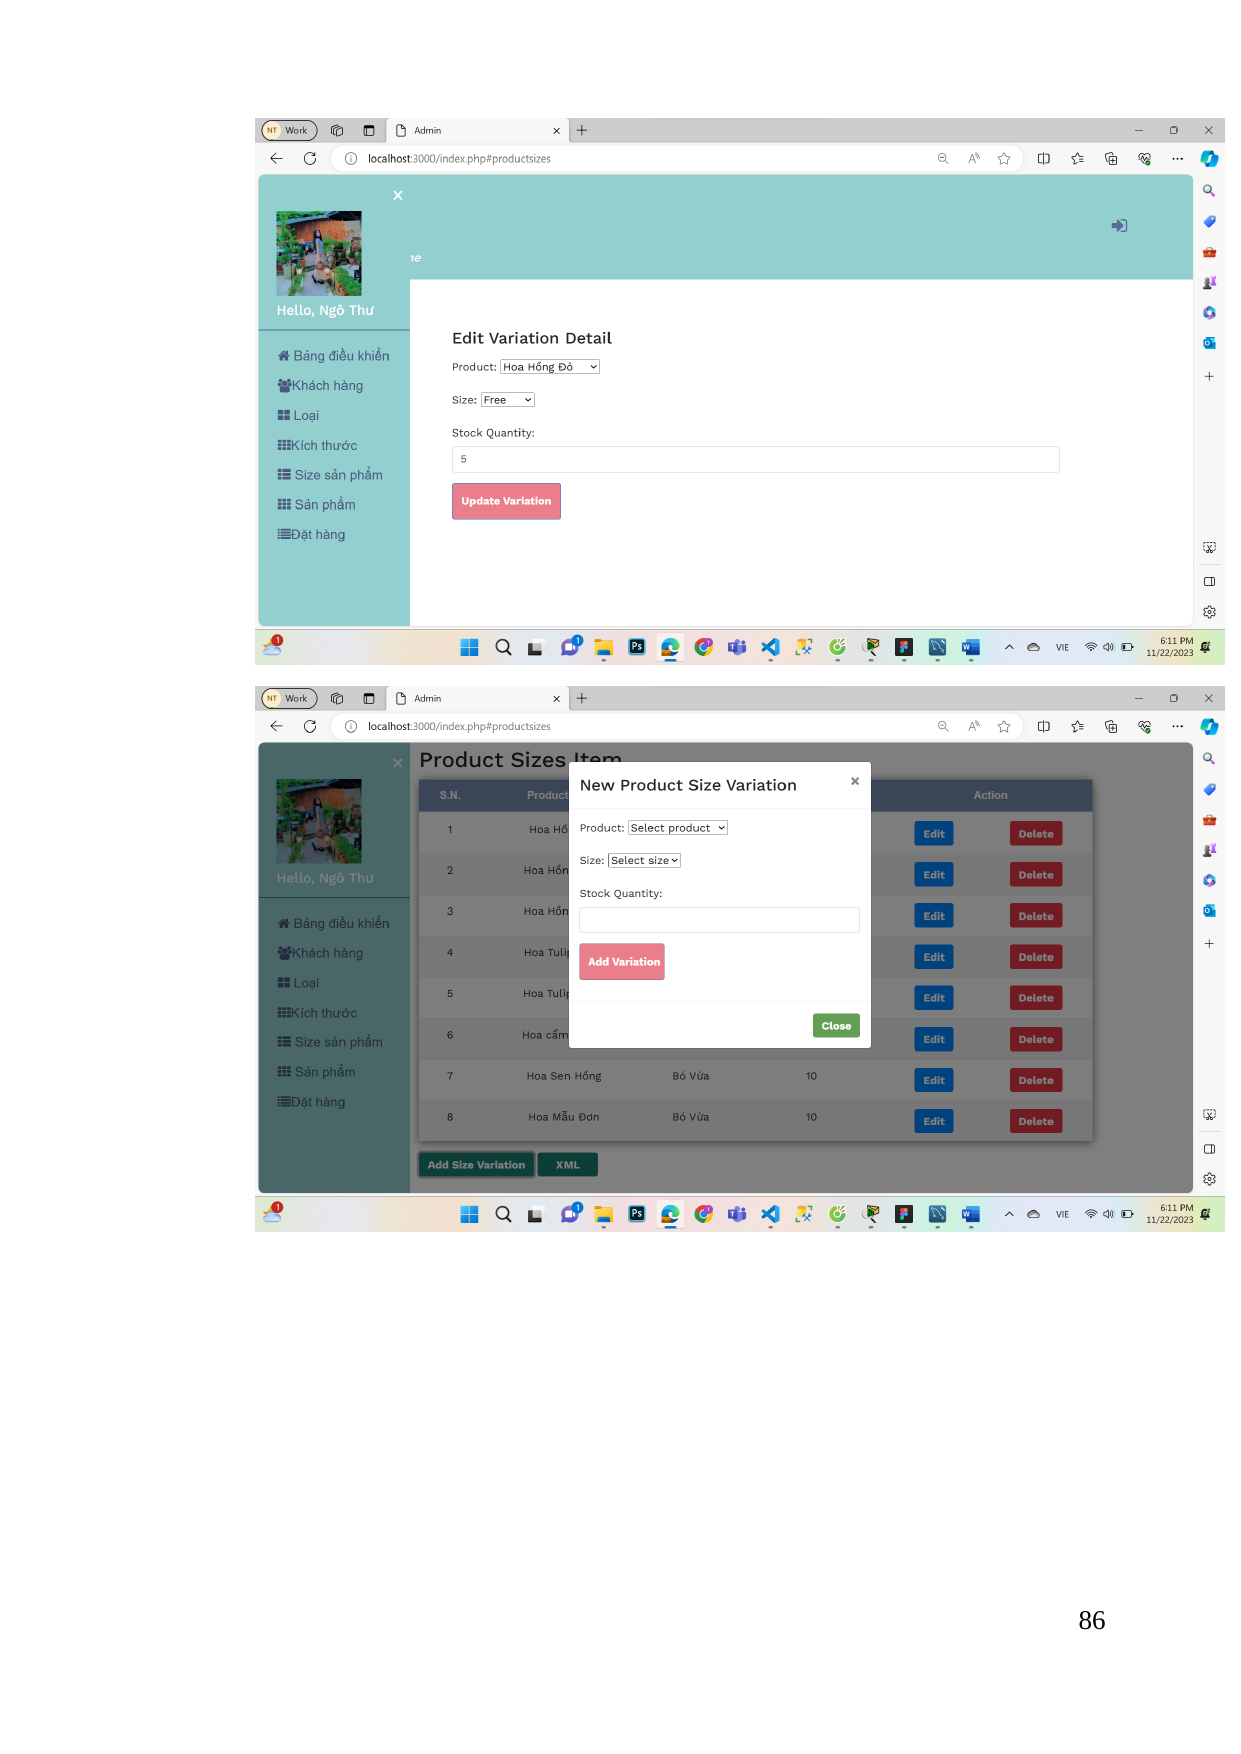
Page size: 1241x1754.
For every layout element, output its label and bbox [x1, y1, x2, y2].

picture [255, 118, 1226, 665]
picture [255, 686, 1226, 1232]
